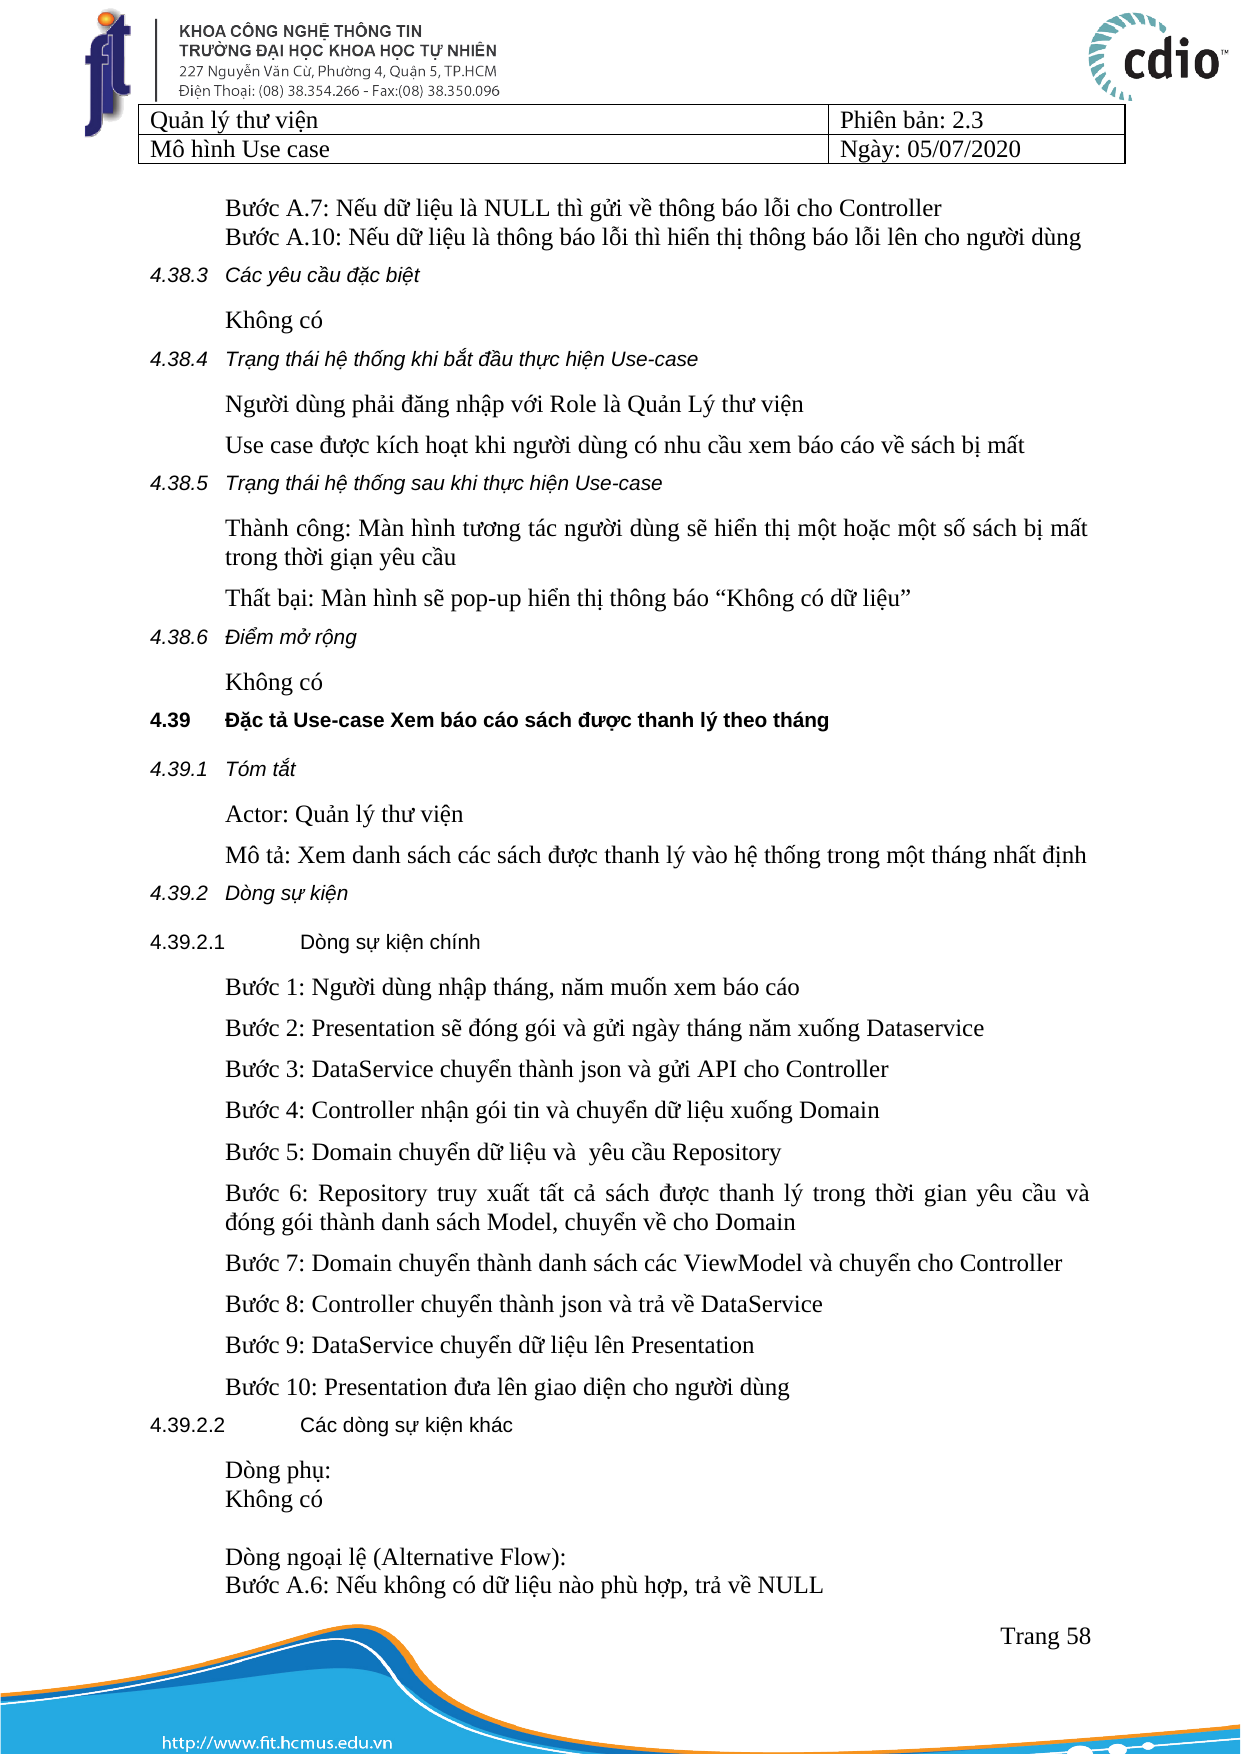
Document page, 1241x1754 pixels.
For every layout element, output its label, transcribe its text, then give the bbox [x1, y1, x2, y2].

picture [139, 135, 828, 161]
subtitle Trạng thái hệ thống sau khi thực hiện Use-case [150, 471, 1090, 495]
text Bước 3: DataService chuyển thành json và gửi API cho Controller [225, 1054, 1090, 1083]
text Thành công: Màn hình tương tác người dùng sẽ hiển thị một hoặc một số sách bị mất trong thời giạn yêu cầu [225, 513, 1090, 571]
picture [61, 1, 1241, 161]
text Bước 7: Domain chuyển thành danh sách các ViewModel và chuyển cho Controller [225, 1248, 1090, 1277]
subtitle Trạng thái hệ thống khi bắt đầu thực hiện Use-case [150, 347, 1090, 371]
text Dòng ngoại lệ (Alternative Flow): [150, 1542, 1090, 1570]
subtitle Các dòng sự kiện khác [150, 1413, 1090, 1437]
text Use case được kích hoạt khi người dùng có nhu cầu xem báo cáo về sách bị mất [225, 430, 1090, 459]
text Người dùng phải đăng nhập với Role là Quản Lý thư viện [225, 389, 1090, 417]
text Dòng phụ: [150, 1455, 1090, 1484]
text Thất bại: Màn hình sẽ pop-up hiển thị thông báo “Không có dữ liệu” [225, 583, 1090, 612]
picture [829, 105, 1124, 134]
text Không có [225, 667, 1090, 696]
text Bước 6: Repository truy xuất tất cả sách được thanh lý trong thời gian yêu cầu và đóng gói thành danh sách Model, chuyển về cho Domain [225, 1178, 1090, 1236]
text Bước 1: Người dùng nhập tháng, năm muốn xem báo cáo [225, 972, 1090, 1001]
subtitle Dòng sự kiện [150, 881, 1090, 905]
text Bước 2: Presentation sẽ đóng gói và gửi ngày tháng năm xuống Dataservice [225, 1013, 1090, 1042]
text Bước A.10: Nếu dữ liệu là thông báo lỗi thì hiển thị thông báo lỗi lên cho người dùng [150, 222, 1090, 251]
subtitle Các yêu cầu đặc biệt [150, 263, 1090, 287]
text Bước A.7: Nếu dữ liệu là NULL thì gửi về thông báo lỗi cho Controller [150, 193, 1090, 222]
text Bước 8: Controller chuyển thành json và trả về DataService [225, 1289, 1090, 1318]
text Không có [225, 305, 1090, 334]
text Actor: Quản lý thư viện [225, 799, 1090, 827]
text Không có [150, 1484, 1090, 1513]
text Bước A.6: Nếu không có dữ liệu nào phù hợp, trả về NULL [150, 1570, 1090, 1599]
subtitle Tóm tắt [150, 757, 1090, 781]
text Bước 10: Presentation đưa lên giao diện cho người dùng [225, 1372, 1090, 1401]
subtitle Dòng sự kiện chính [150, 930, 1090, 954]
text Bước 9: DataService chuyển dữ liệu lên Presentation [225, 1331, 1090, 1359]
text Bước 5: Domain chuyển dữ liệu và yêu cầu Repository [225, 1137, 1090, 1166]
picture [139, 105, 828, 134]
picture [0, 1621, 1241, 1754]
subtitle Đặc tả Use-case Xem báo cáo sách được thanh lý theo tháng [150, 708, 1090, 732]
text Bước 4: Controller nhận gói tin và chuyển dữ liệu xuống Domain [225, 1096, 1090, 1124]
subtitle Điểm mở rộng [150, 625, 1090, 649]
text Mô tả: Xem danh sách các sách được thanh lý vào hệ thống trong một tháng nhất định [225, 840, 1090, 869]
picture [829, 135, 1124, 161]
